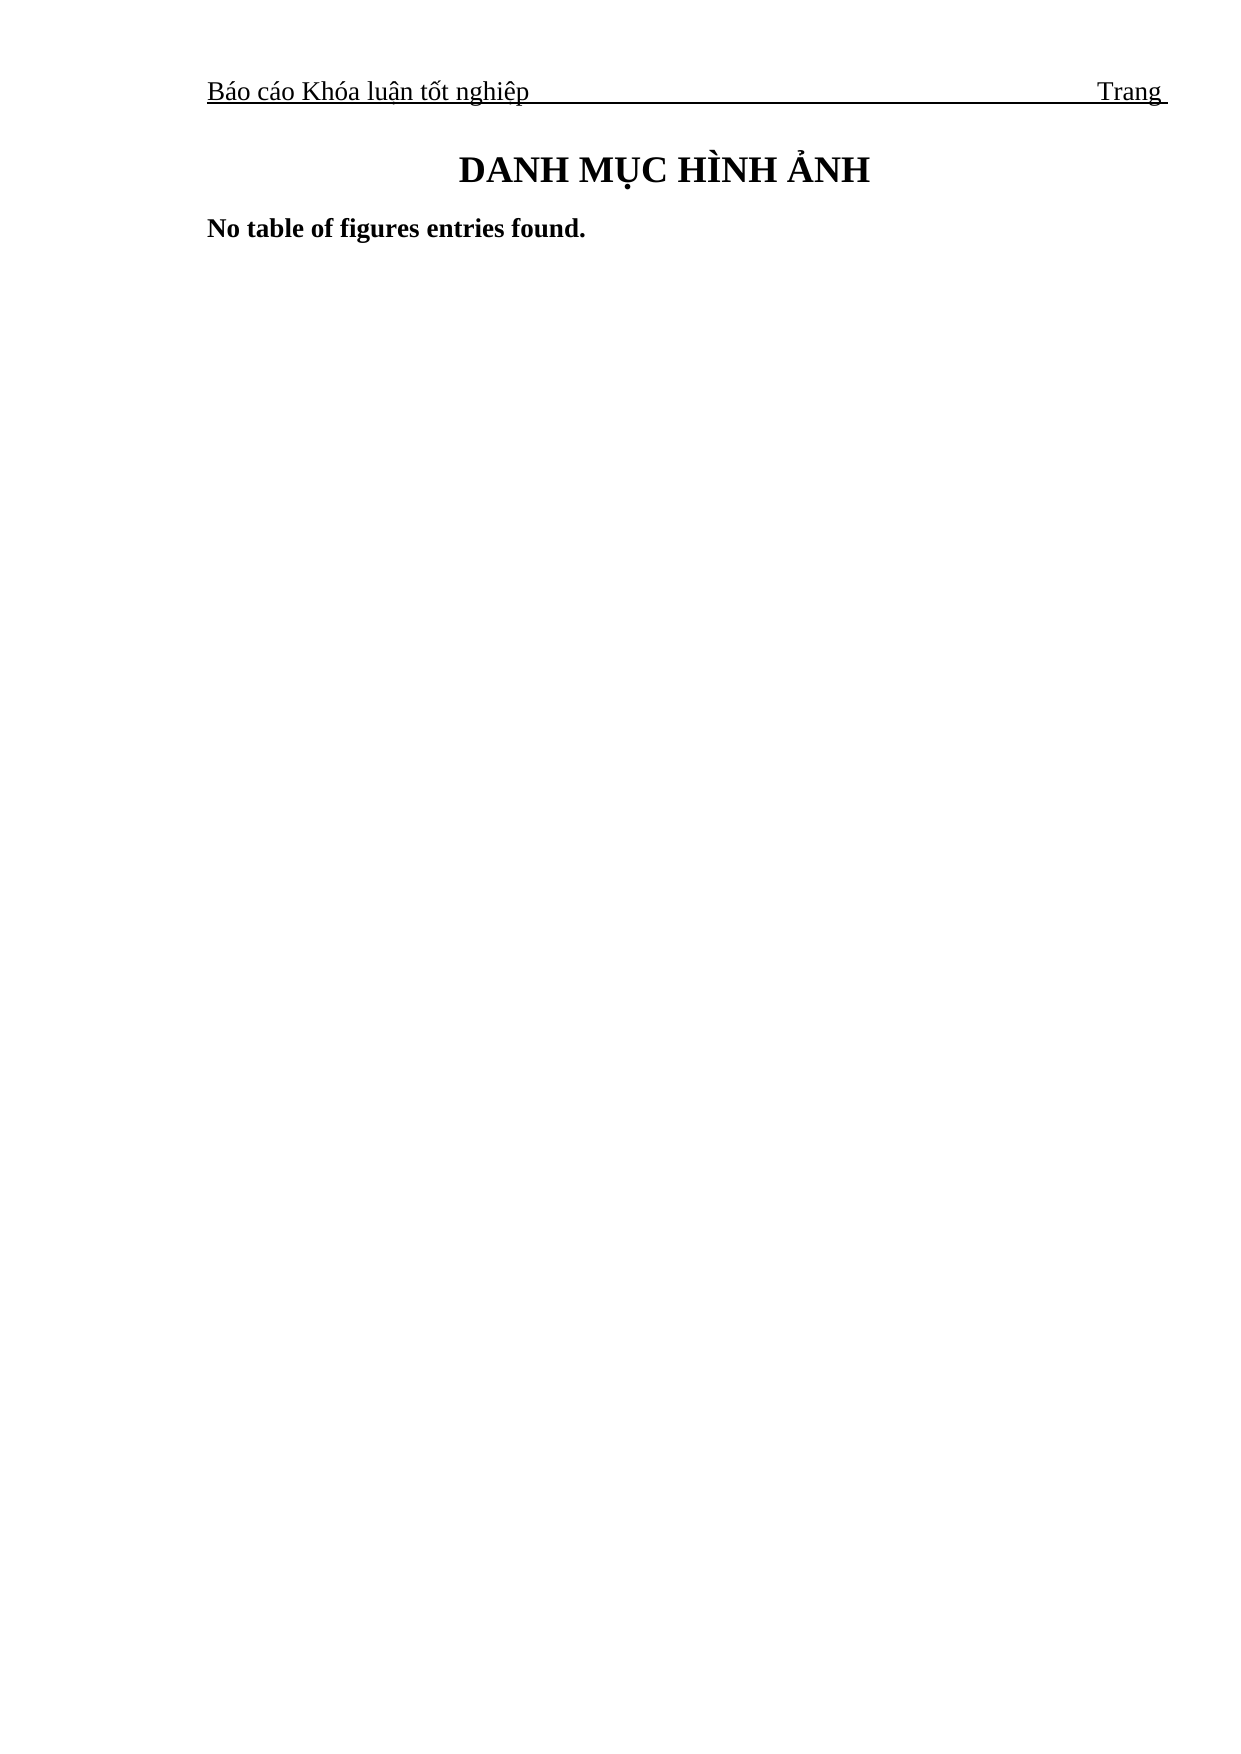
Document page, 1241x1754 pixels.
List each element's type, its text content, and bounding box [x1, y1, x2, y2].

text No table of figures entries found. [207, 212, 1122, 243]
text DANH MỤC HÌNH ẢNH [207, 148, 1122, 191]
